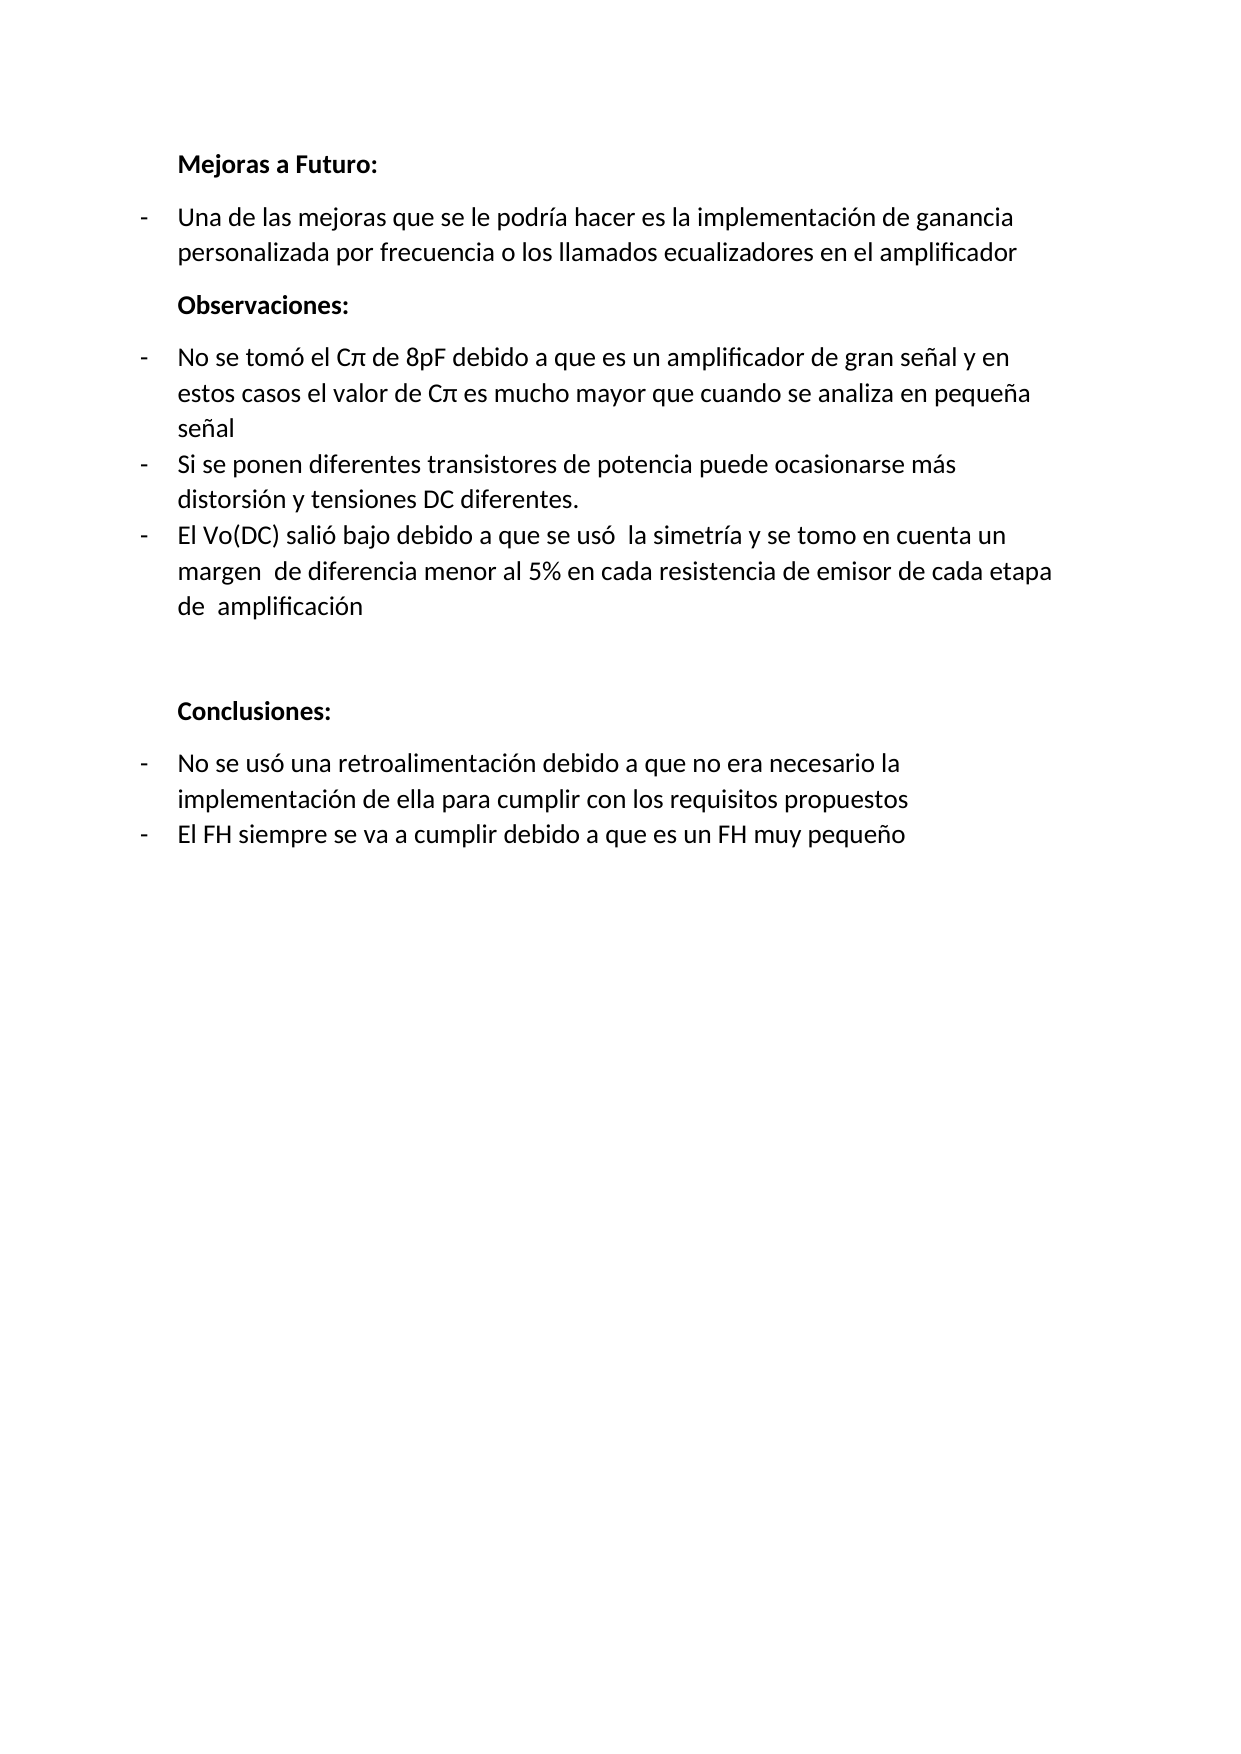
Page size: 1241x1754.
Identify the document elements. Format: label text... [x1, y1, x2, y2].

list El FH siempre se va a cumplir debido a que es un FH muy pequeño [140, 818, 1063, 851]
list Una de las mejoras que se le podría hacer es la implementación de ganancia personalizada por frecuencia o los llamados ecualizadores en el amplificador [140, 200, 1063, 268]
text Mejoras a Futuro: [177, 148, 1063, 181]
list Si se ponen diferentes transistores de potencia puede ocasionarse más distorsión y tensiones DC diferentes. [140, 447, 1063, 516]
list No se tomó el Cπ de 8pF debido a que es un amplificador de gran señal y en estos casos el valor de Cπ es mucho mayor que cuando se analiza en pequeña señal [140, 340, 1063, 444]
list El Vo(DC) salió bajo debido a que se usó la simetría y se tomo en cuenta un margen de diferencia menor al 5% en cada resistencia de emisor de cada etapa de amplificación [140, 518, 1063, 622]
list No se usó una retroalimentación debido a que no era necesario la implementación de ella para cumplir con los requisitos propuestos [140, 746, 1063, 815]
text Conclusiones: [177, 694, 1063, 727]
text Observaciones: [177, 288, 1063, 321]
